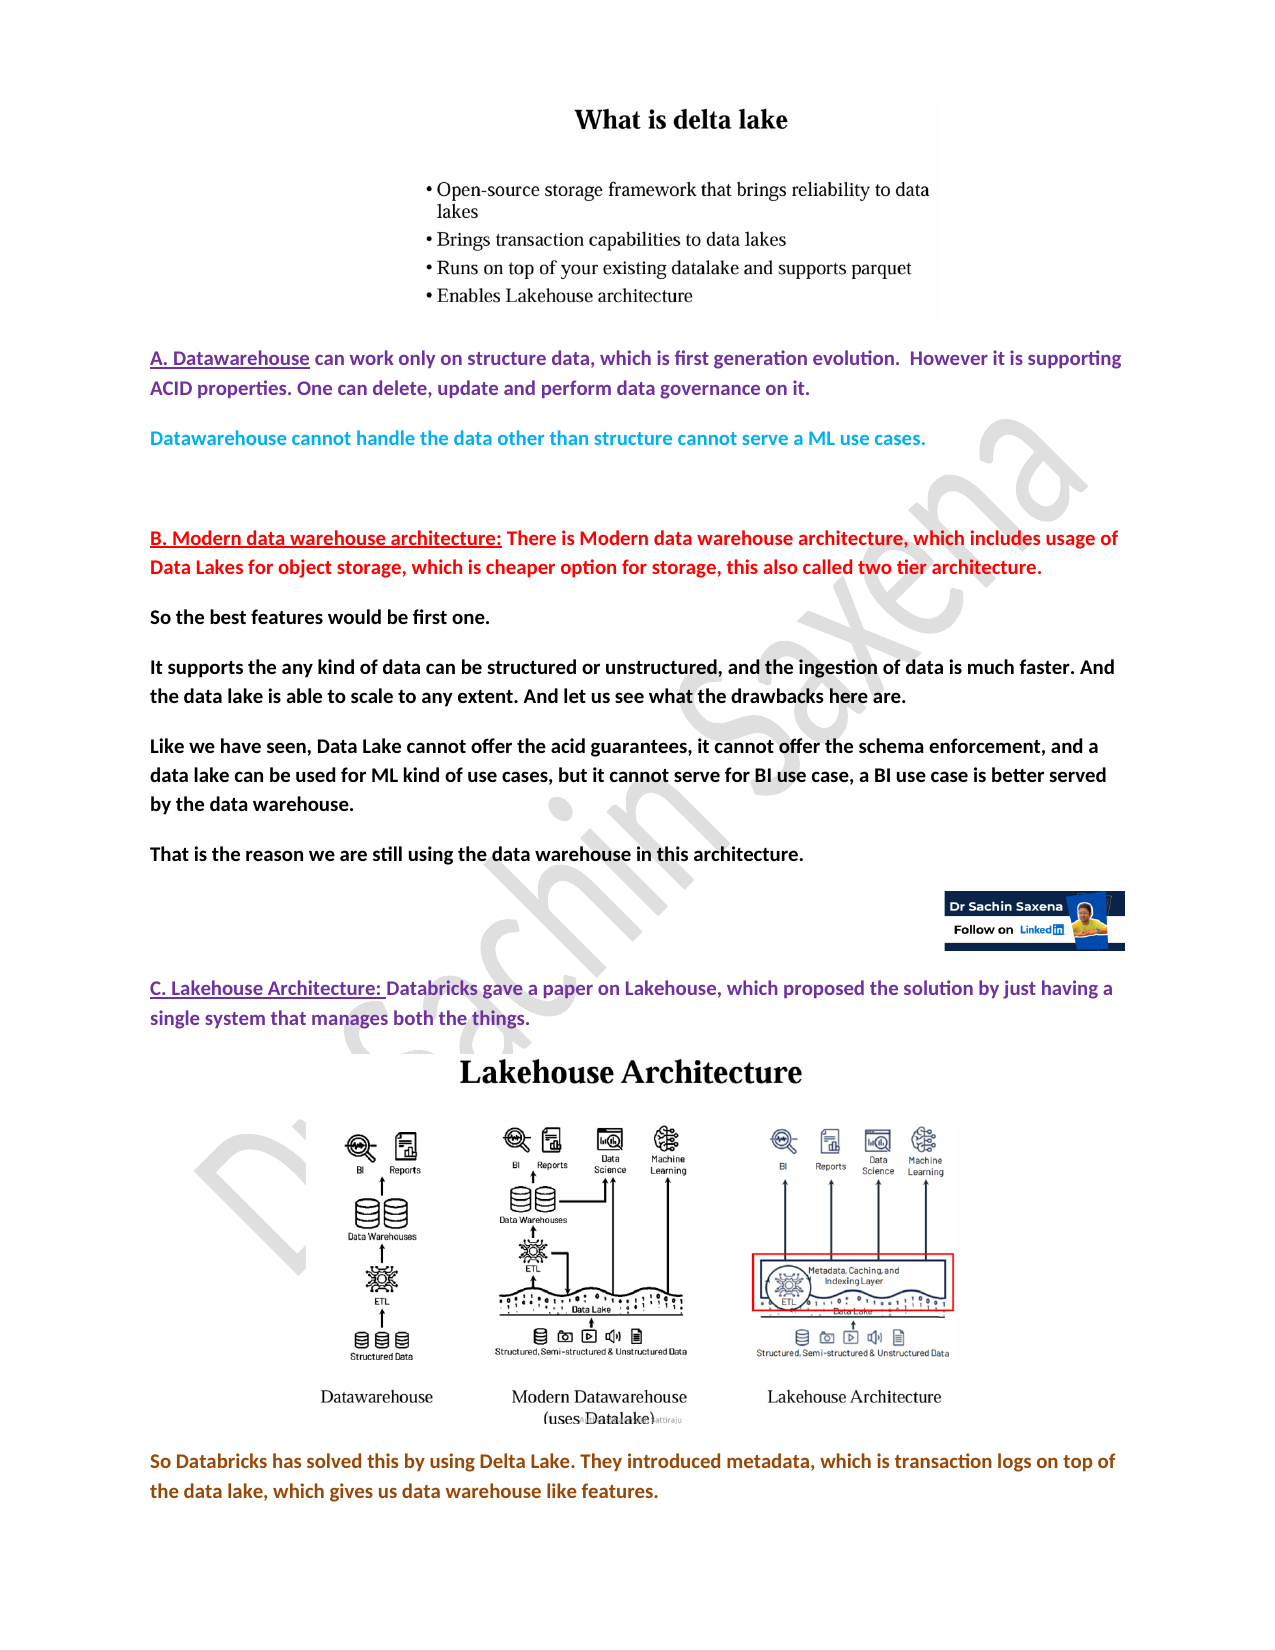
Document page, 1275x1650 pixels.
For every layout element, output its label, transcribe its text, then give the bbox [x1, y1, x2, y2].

picture [409, 101, 941, 321]
text C. Lakehouse Architecture: Databricks gave a paper on Lakehouse, which proposed the solution by just having a single system that manages both the things. [150, 976, 1125, 1030]
text So Databricks has solved this by using Delta Lake. They introduced metadata, which is transaction logs on top of the data lake, which gives us data warehouse like features. [150, 1449, 1125, 1503]
picture [305, 1054, 970, 1424]
text It supports the any kind of data can be structured or unstructured, and the ingestion of data is much faster. And the data lake is able to scale to any extent. And let us see what the drawbacks here are. [150, 654, 1125, 708]
text A. Datawarehouse can work only on structure data, which is first generation evolution. However it is supporting ACID properties. One can delete, update and perform data governance on it. [150, 346, 1125, 400]
text Like we have seen, Data Lake cannot offer the acid guarantees, it cannot offer the schema enforcement, and a data lake can be used for ML kind of use cases, but it cannot serve for BI use case, a BI use case is better served by the data warehouse. [150, 733, 1125, 817]
text So the best features would be first one. [150, 604, 1125, 629]
picture [944, 891, 1125, 951]
text B. Modern data warehouse architecture: There is Modern data warehouse architecture, which includes usage of Data Lakes for object storage, which is cheaper option for storage, this also called two tier architecture. [150, 525, 1125, 579]
text Datawarehouse cannot handle the data other than structure cannot serve a ML use cases. [150, 425, 1125, 450]
text That is the reason we are still using the data warehouse in this architecture. [150, 841, 1125, 867]
